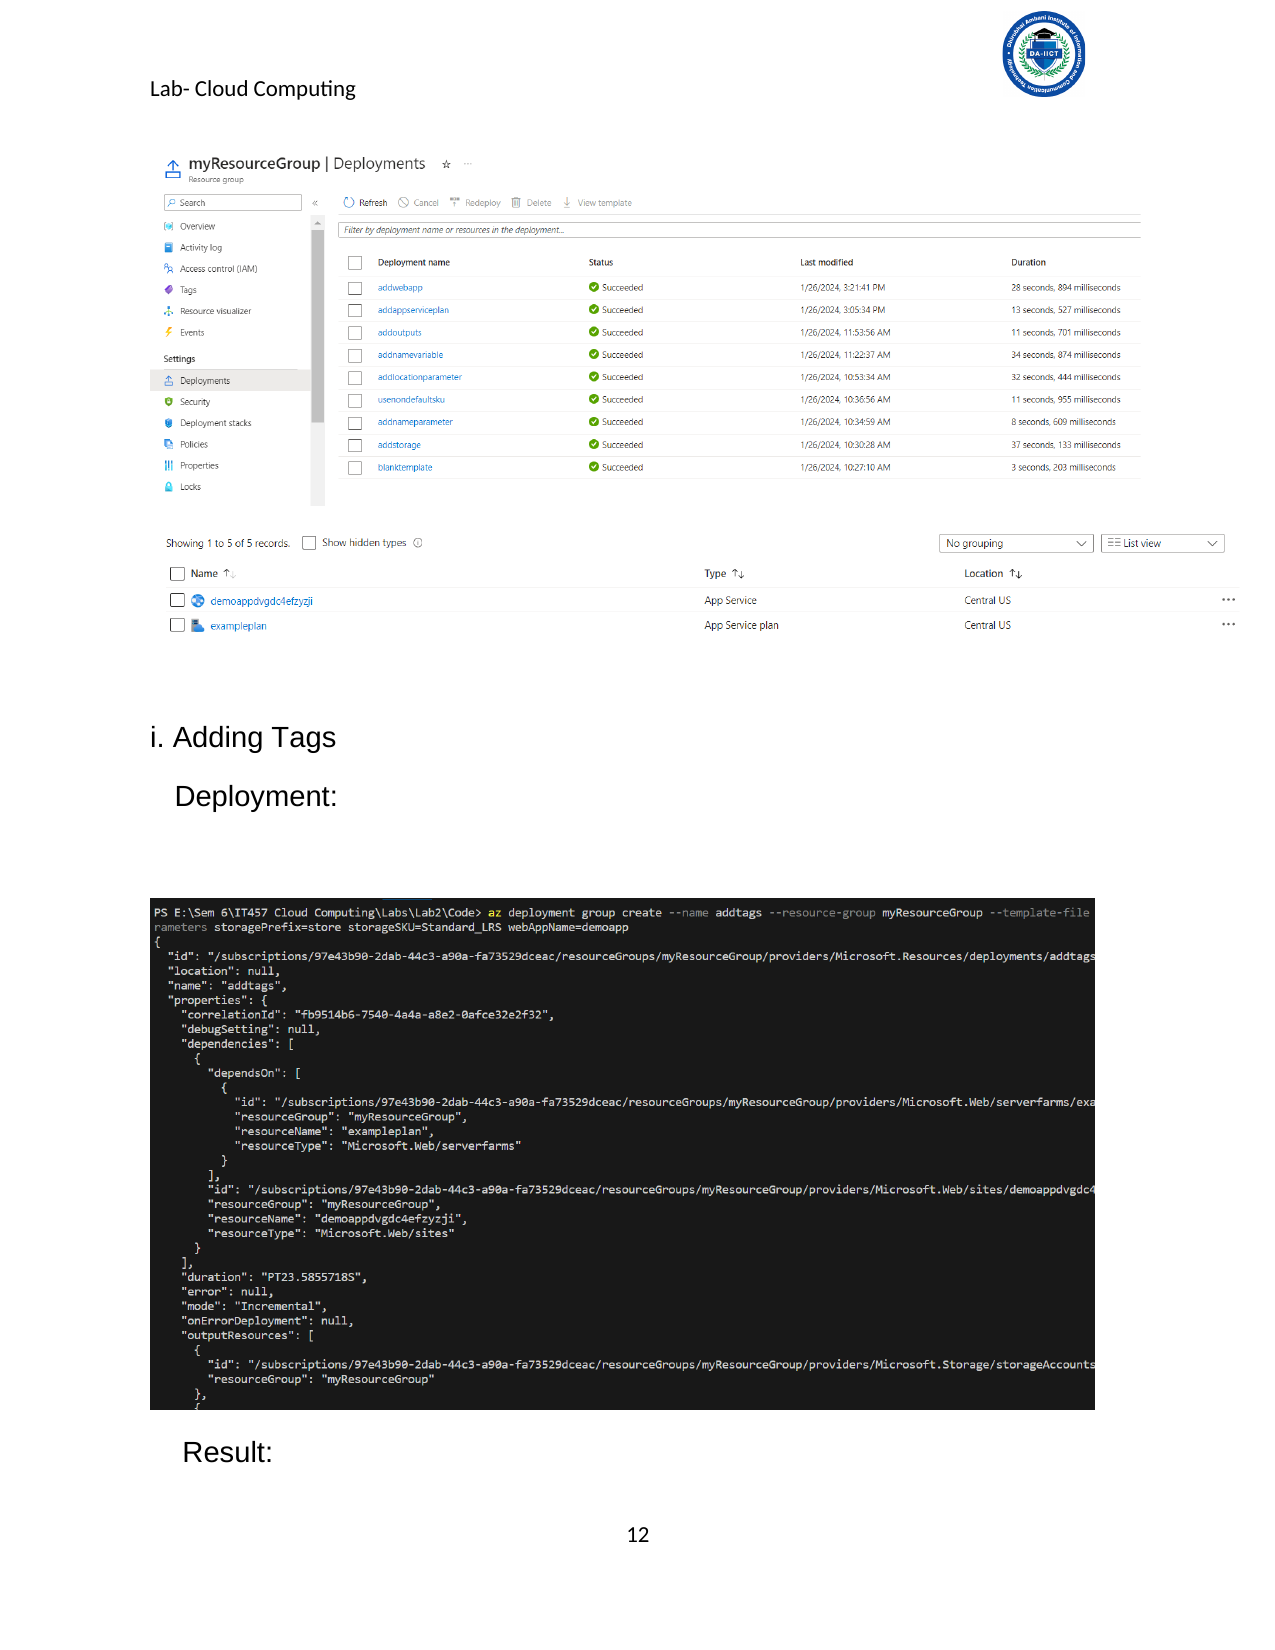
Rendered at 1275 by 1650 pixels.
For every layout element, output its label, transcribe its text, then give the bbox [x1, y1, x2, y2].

text Result: [150, 1435, 1125, 1468]
text Deployment: [150, 779, 1125, 813]
text i. Adding Tags [150, 720, 1125, 753]
picture [150, 150, 1141, 506]
picture [150, 898, 1095, 1410]
picture [1002, 11, 1086, 97]
picture [150, 530, 1255, 636]
